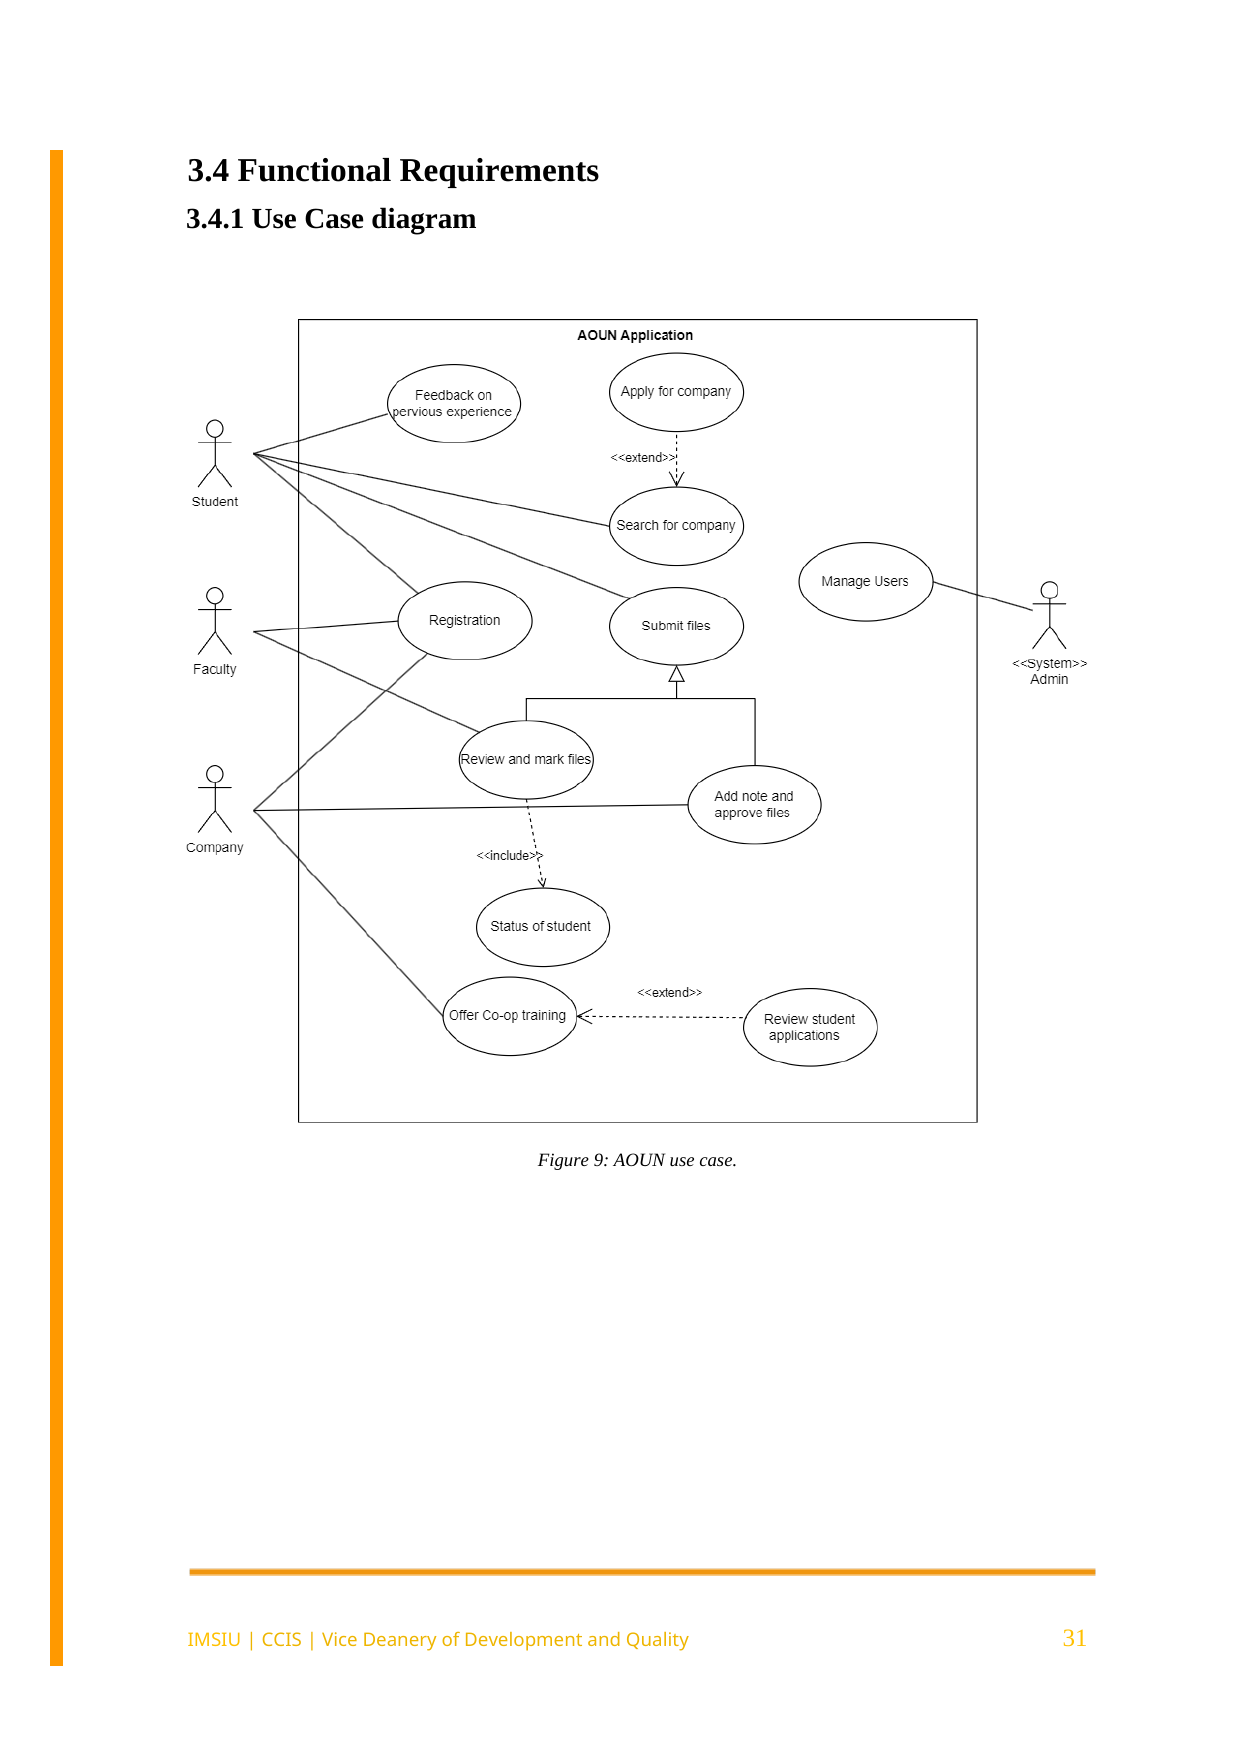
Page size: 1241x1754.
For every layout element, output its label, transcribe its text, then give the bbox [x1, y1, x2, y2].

subtitle 3.4.1 Use Case diagram [186, 201, 1092, 234]
picture [186, 319, 1088, 1123]
subtitle 3.4 Functional Requirements [187, 150, 1092, 188]
picture [187, 1567, 1100, 1576]
text Figure 9: AOUN use case. [186, 1149, 1090, 1171]
